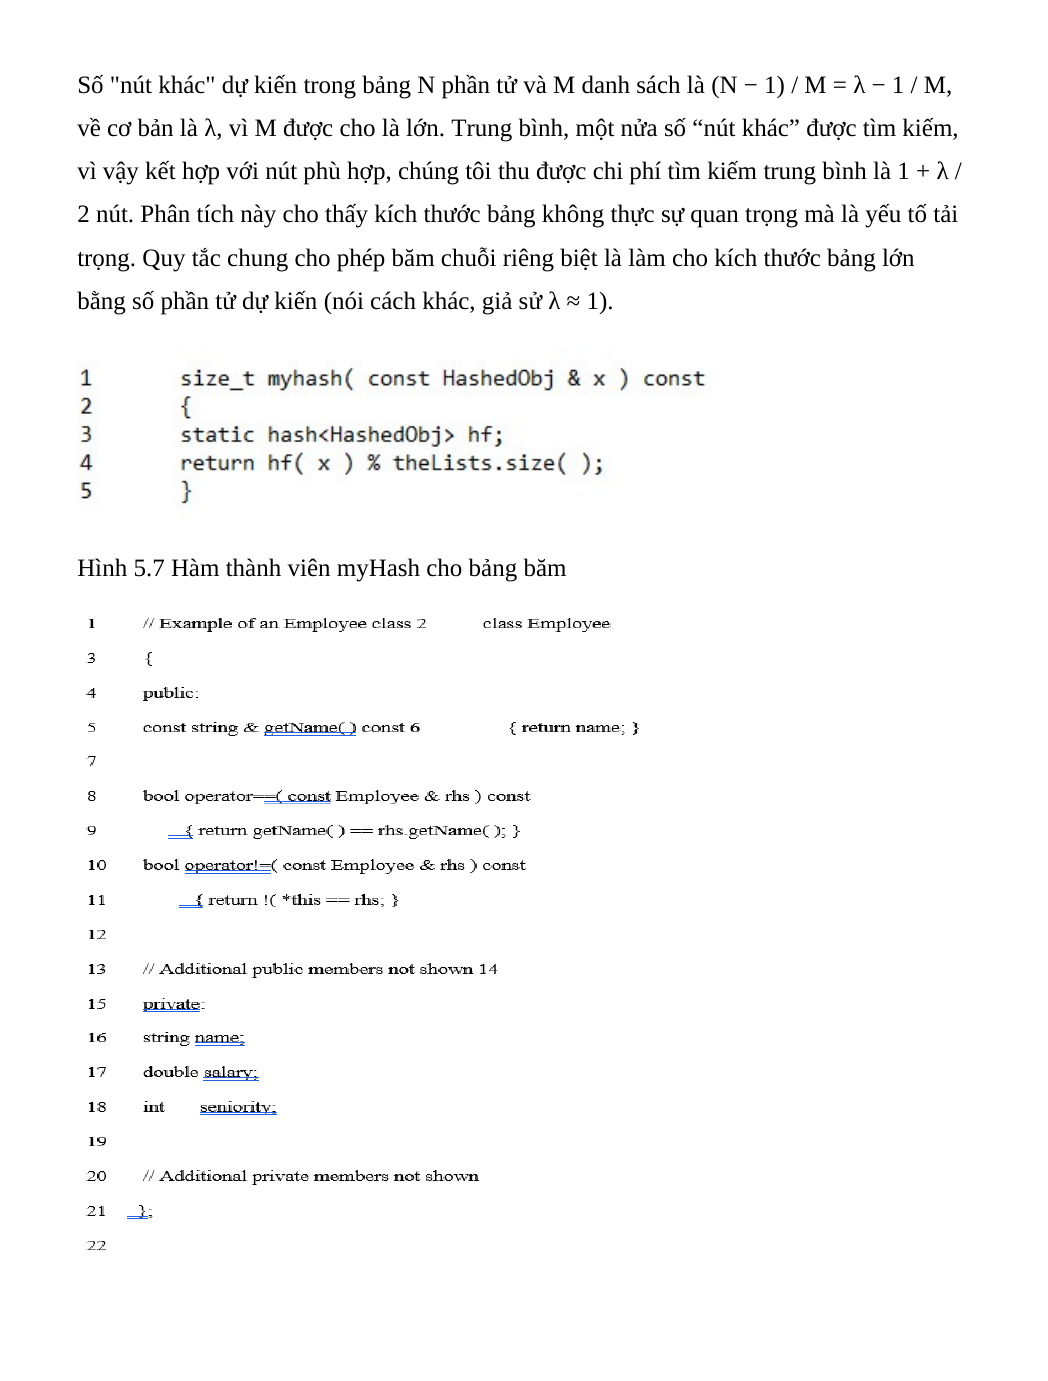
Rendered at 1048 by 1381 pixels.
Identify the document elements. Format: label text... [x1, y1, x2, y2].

picture [77, 345, 726, 522]
text Hình 5.7 Hàm thành viên myHash cho bảng băm [77, 553, 965, 581]
picture [77, 612, 658, 1257]
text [77, 70, 965, 314]
